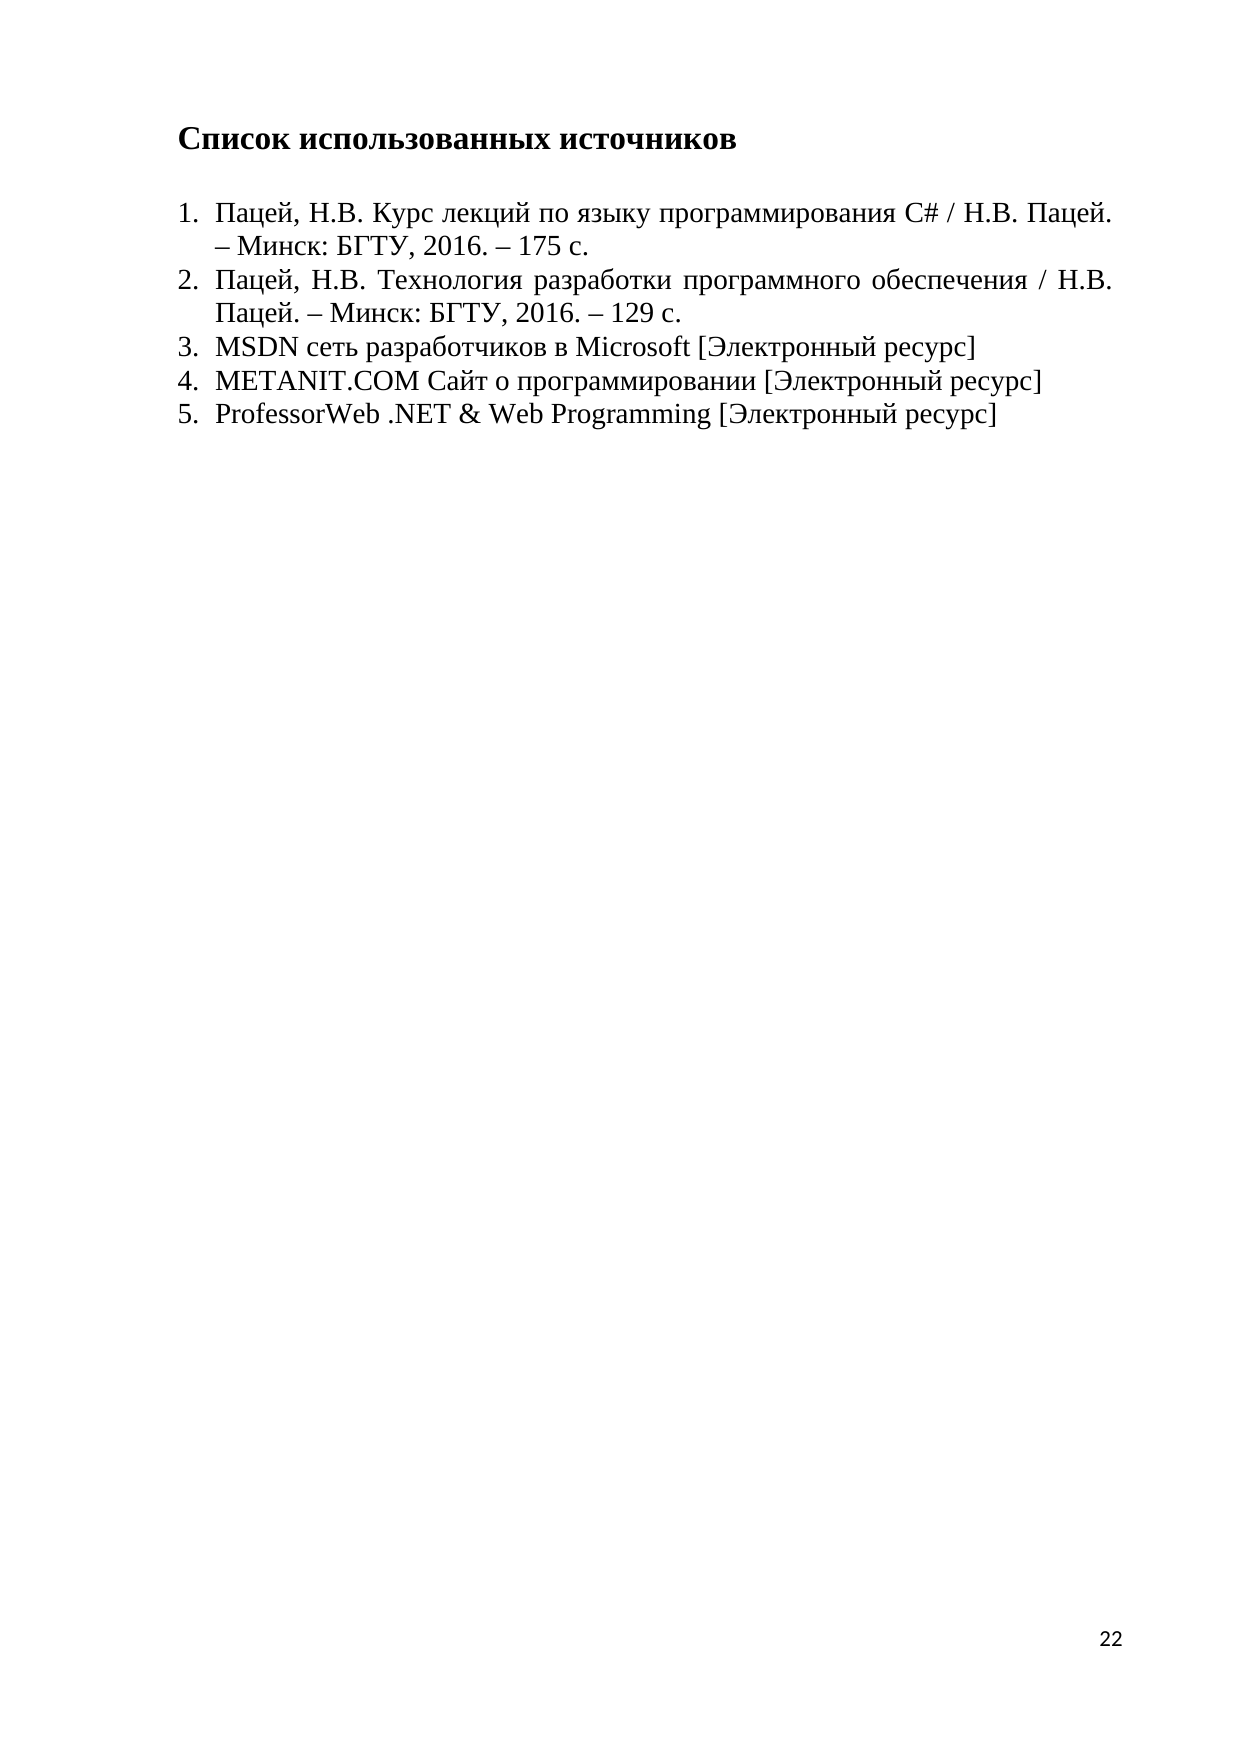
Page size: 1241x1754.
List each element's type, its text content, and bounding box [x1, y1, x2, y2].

list MSDN сеть разработчиков в Microsoft [Электронный ресурс] [177, 329, 1113, 363]
text Список использованных источников [177, 118, 1113, 156]
list Пацей, Н.В. Курс лекций по языку программирования С# / Н.В. Пацей. – Минск: БГТУ, 2016. – 175 с. [177, 195, 1113, 262]
list Пацей, Н.В. Технология разработки программного обеспечения / Н.В. Пацей. – Минск: БГТУ, 2016. – 129 с. [177, 262, 1113, 329]
list ProfessorWeb .NET & Web Programming [Электронный ресурс] [177, 396, 1113, 430]
list METANIT.COM Сайт о программировании [Электронный ресурс] [177, 363, 1113, 396]
